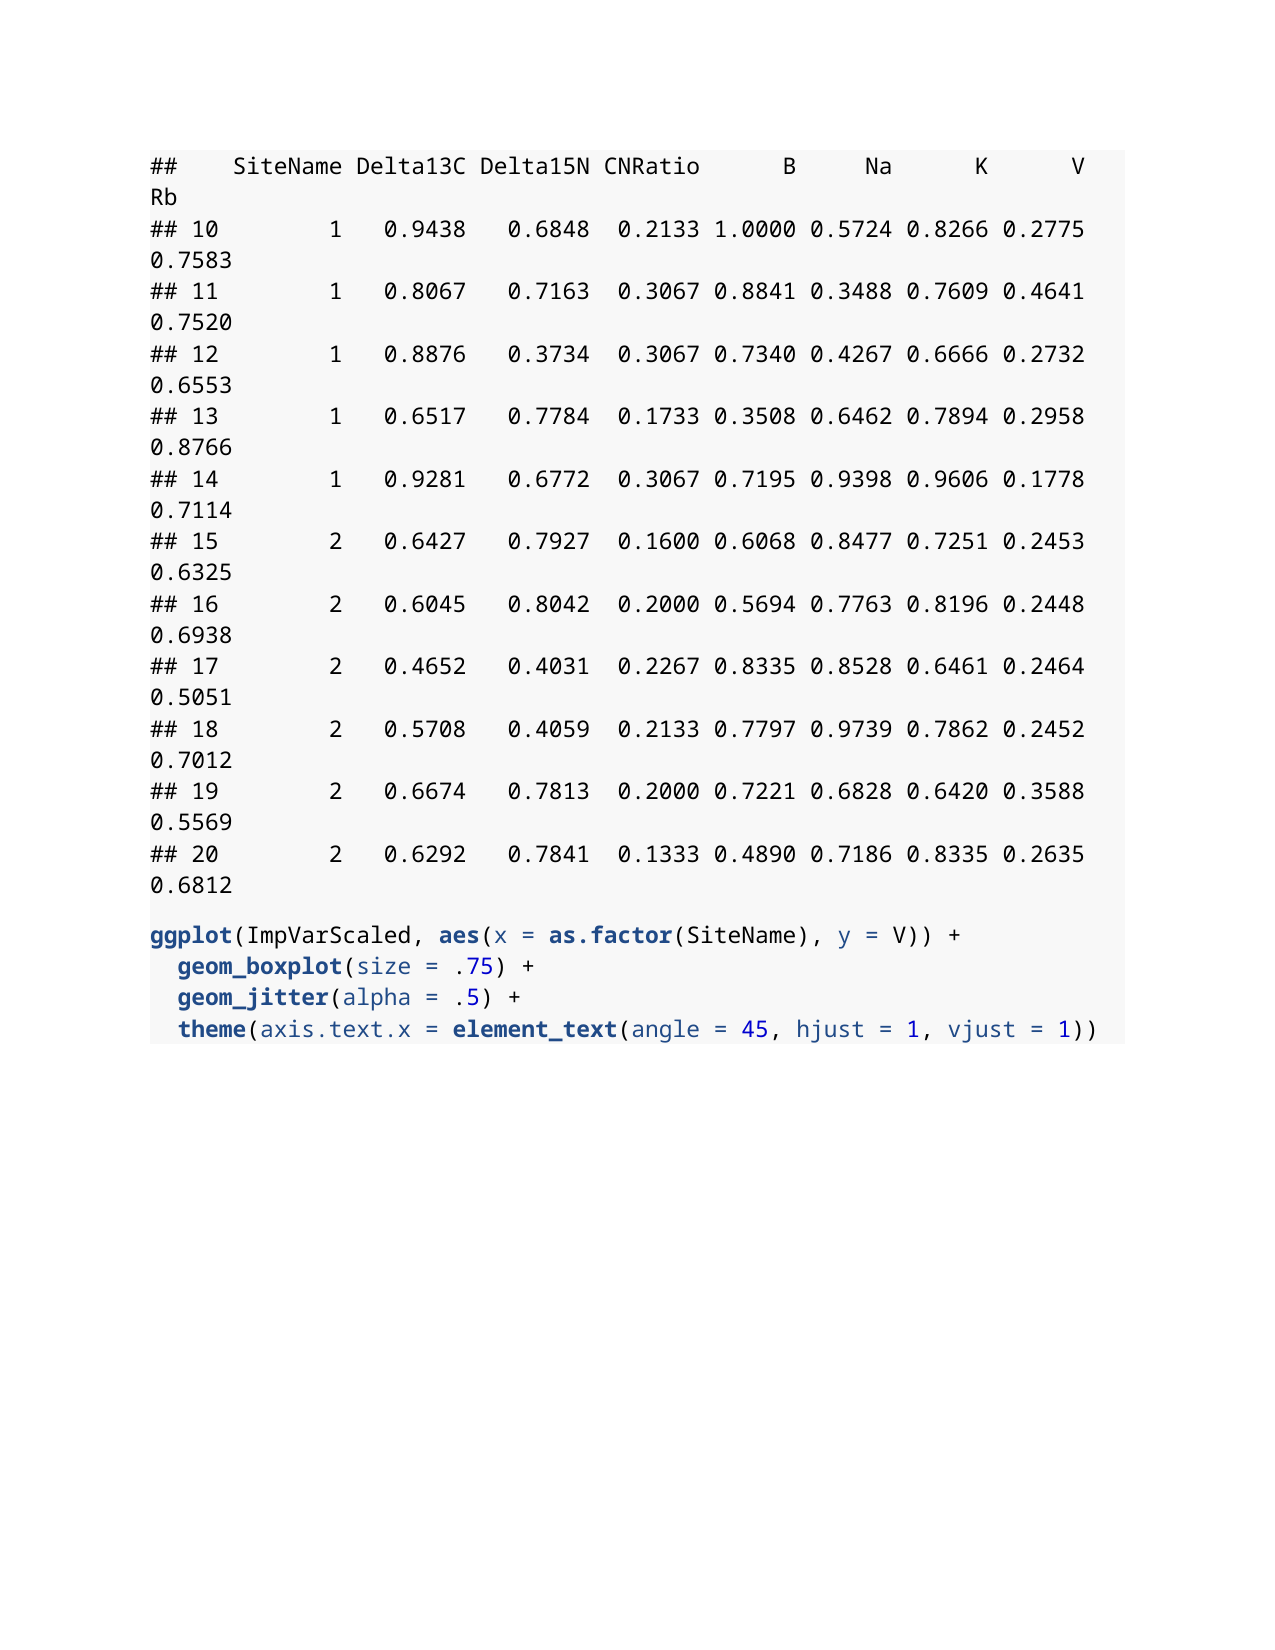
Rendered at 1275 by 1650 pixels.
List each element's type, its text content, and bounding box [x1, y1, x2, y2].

text ggplot(ImpVarScaled, aes(x = as.factor(SiteName), y = V)) + geom_boxplot(size = .75) + geom_jitter(alpha = .5) + theme(axis.text.x = element_text(angle = 45, hjust = 1, vjust = 1)) [150, 919, 1125, 1044]
text ## SiteName Delta13C Delta15N CNRatio B Na K V Rb ## 10 1 0.9438 0.6848 0.2133 1.0000 0.5724 0.8266 0.2775 0.7583 ## 11 1 0.8067 0.7163 0.3067 0.8841 0.3488 0.7609 0.4641 0.7520 ## 12 1 0.8876 0.3734 0.3067 0.7340 0.4267 0.6666 0.2732 0.6553 ## 13 1 0.6517 0.7784 0.1733 0.3508 0.6462 0.7894 0.2958 0.8766 ## 14 1 0.9281 0.6772 0.3067 0.7195 0.9398 0.9606 0.1778 0.7114 ## 15 2 0.6427 0.7927 0.1600 0.6068 0.8477 0.7251 0.2453 0.6325 ## 16 2 0.6045 0.8042 0.2000 0.5694 0.7763 0.8196 0.2448 0.6938 ## 17 2 0.4652 0.4031 0.2267 0.8335 0.8528 0.6461 0.2464 0.5051 ## 18 2 0.5708 0.4059 0.2133 0.7797 0.9739 0.7862 0.2452 0.7012 ## 19 2 0.6674 0.7813 0.2000 0.7221 0.6828 0.6420 0.3588 0.5569 ## 20 2 0.6292 0.7841 0.1333 0.4890 0.7186 0.8335 0.2635 0.6812 [150, 150, 1125, 900]
